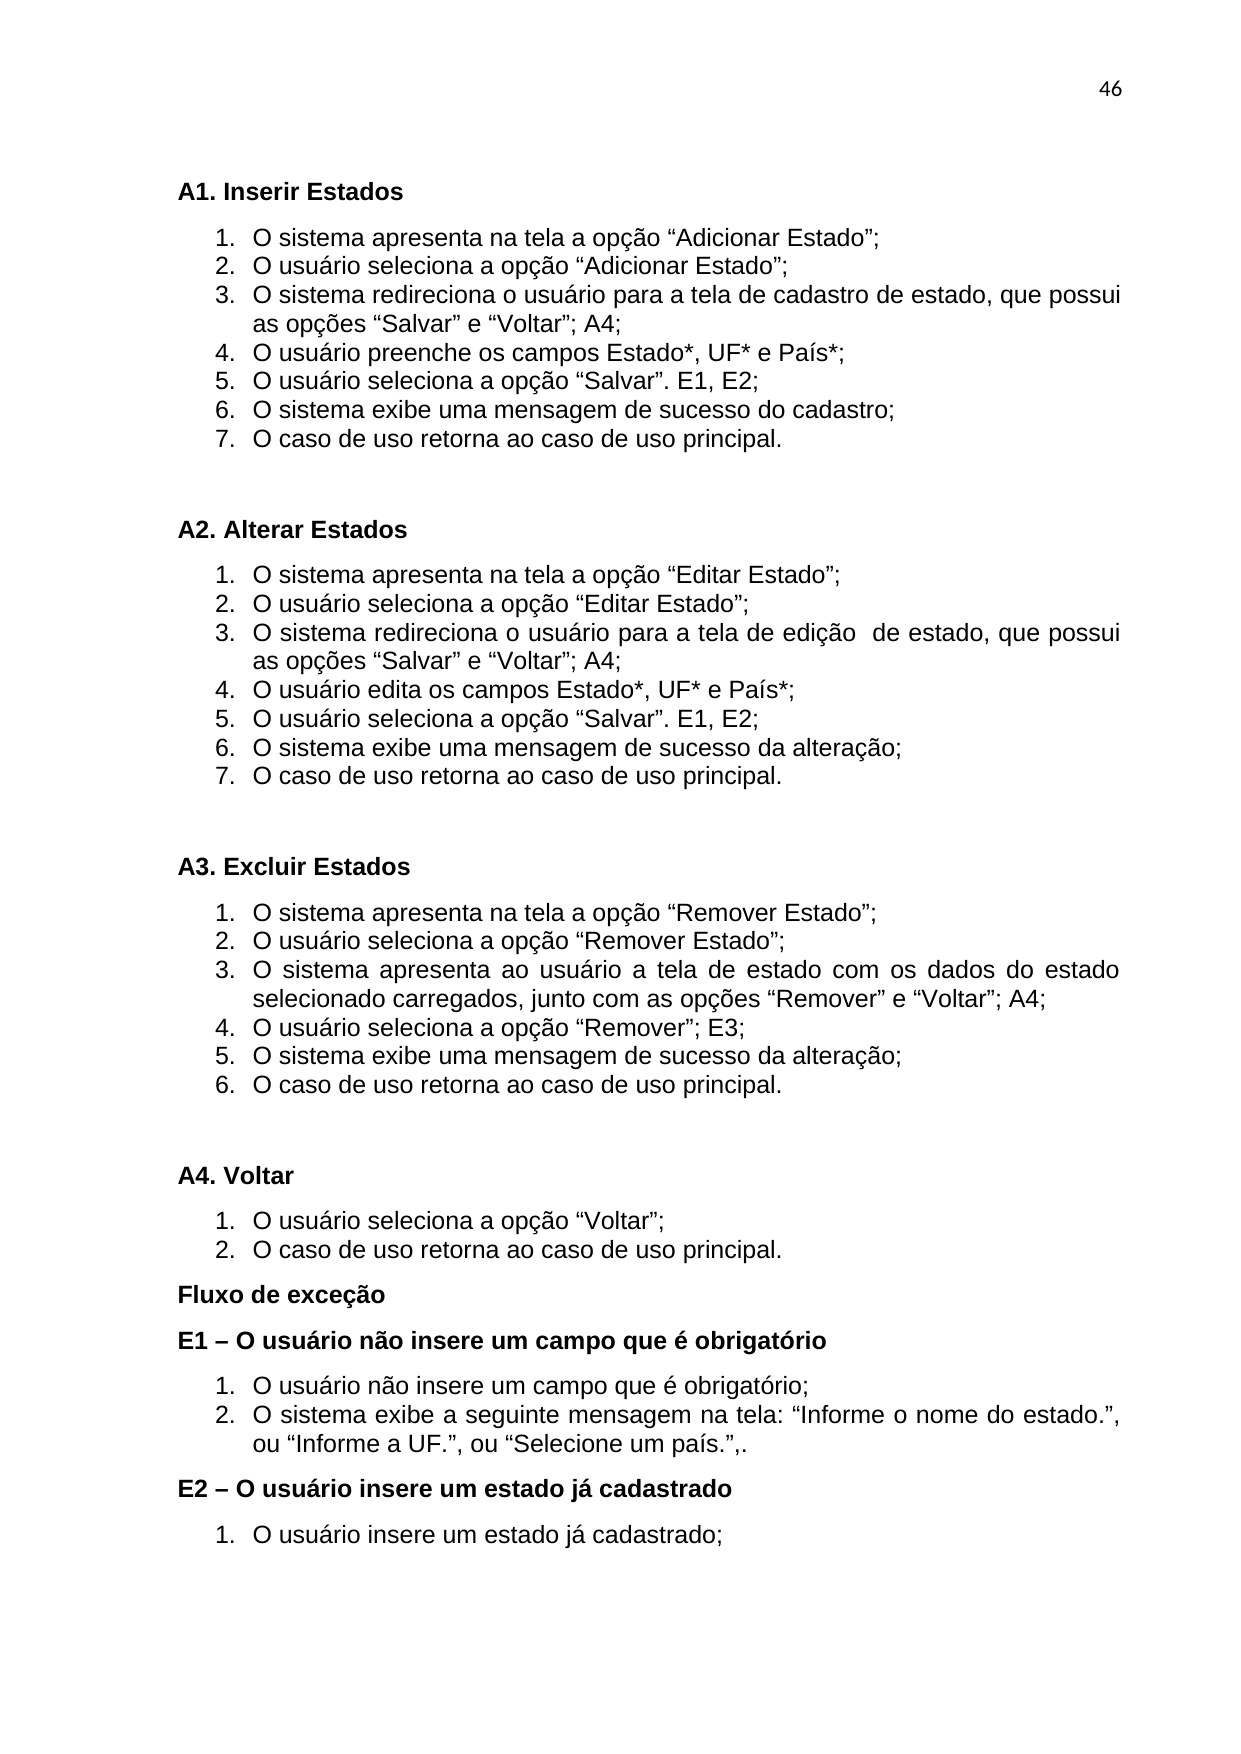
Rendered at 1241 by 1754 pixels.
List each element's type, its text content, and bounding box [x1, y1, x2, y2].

text A1. Inserir Estados [177, 177, 1122, 206]
list O usuário seleciona a opção “Remover Estado”; [215, 926, 1122, 955]
list O usuário seleciona a opção “Adicionar Estado”; [215, 251, 1122, 280]
list O usuário preenche os campos Estado*, UF* e País*; [215, 338, 1122, 366]
list O sistema redireciona o usuário para a tela de cadastro de estado, que possui as opções “Salvar” e “Voltar”; A4; [215, 280, 1122, 338]
text A2. Alterar Estados [177, 515, 1122, 543]
list O sistema apresenta na tela a opção “Editar Estado”; [215, 560, 1122, 589]
list O caso de uso retorna ao caso de uso principal. [215, 424, 1122, 453]
text E1 – O usuário não insere um campo que é obrigatório [177, 1326, 1122, 1355]
list O usuário seleciona a opção “Editar Estado”; [215, 589, 1122, 618]
text A4. Voltar [177, 1161, 1122, 1190]
list O sistema exibe uma mensagem de sucesso da alteração; [215, 733, 1122, 761]
list O usuário seleciona a opção “Salvar”. E1, E2; [215, 704, 1122, 733]
list O caso de uso retorna ao caso de uso principal. [215, 761, 1122, 790]
list O sistema apresenta na tela a opção “Adicionar Estado”; [215, 223, 1122, 251]
list O sistema redireciona o usuário para a tela de edição de estado, que possui as opções “Salvar” e “Voltar”; A4; [215, 618, 1122, 675]
list O usuário não insere um campo que é obrigatório; [215, 1371, 1122, 1400]
list O sistema apresenta ao usuário a tela de estado com os dados do estado selecionado carregados, junto com as opções “Remover” e “Voltar”; A4; [215, 955, 1122, 1013]
list O usuário seleciona a opção “Remover”; E3; [215, 1013, 1122, 1041]
list O usuário insere um estado já cadastrado; [215, 1520, 1122, 1548]
list O usuário seleciona a opção “Voltar”; [215, 1206, 1122, 1235]
list O sistema exibe uma mensagem de sucesso da alteração; [215, 1041, 1122, 1070]
text A3. Excluir Estados [177, 852, 1122, 881]
list O sistema apresenta na tela a opção “Remover Estado”; [215, 898, 1122, 926]
list O usuário edita os campos Estado*, UF* e País*; [215, 675, 1122, 704]
list O usuário seleciona a opção “Salvar”. E1, E2; [215, 366, 1122, 395]
list O caso de uso retorna ao caso de uso principal. [215, 1235, 1122, 1264]
text E2 – O usuário insere um estado já cadastrado [177, 1474, 1122, 1503]
list O sistema exibe a seguinte mensagem na tela: “Informe o nome do estado.”, ou “Informe a UF.”, ou “Selecione um país.”,. [215, 1400, 1122, 1458]
list O caso de uso retorna ao caso de uso principal. [215, 1070, 1122, 1099]
text Fluxo de exceção [177, 1281, 1122, 1309]
list O sistema exibe uma mensagem de sucesso do cadastro; [215, 395, 1122, 424]
